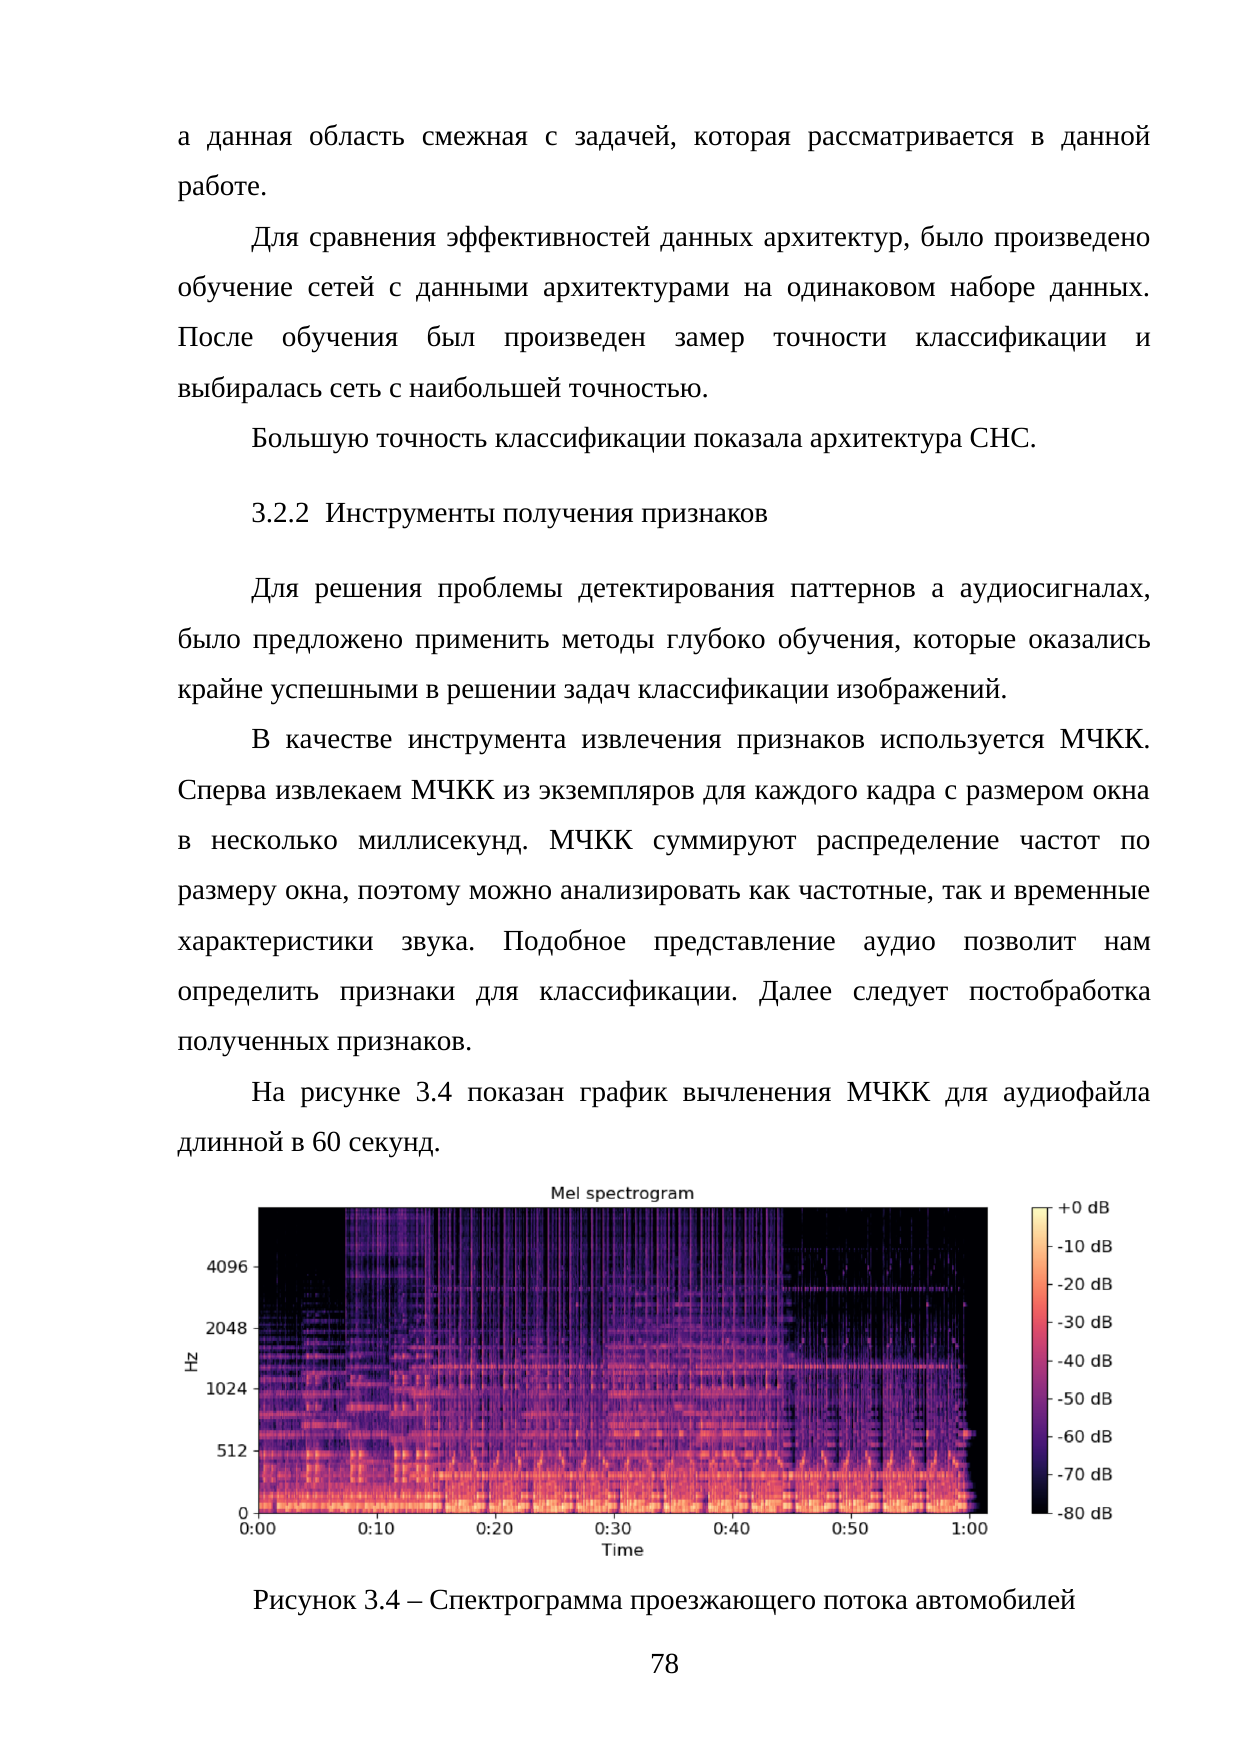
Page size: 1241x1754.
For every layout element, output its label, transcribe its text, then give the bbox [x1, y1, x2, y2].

text Инструменты получения признаков [251, 495, 1152, 529]
text На рисунке 3.4 показан график вычленения МЧКК для аудиофайла длинной в 60 секунд. [177, 1074, 1152, 1158]
text Для решения проблемы детектирования паттернов а аудиосигналах, было предложено применить методы глубоко обучения, которые оказались крайне успешными в решении задач классификации изображений. [177, 571, 1152, 705]
picture [177, 1174, 1152, 1568]
text Для сравнения эффективностей данных архитектур, было произведено обучение сетей с данными архитектурами на одинаковом наборе данных. После обучения был произведен замер точности классификации и выбиралась сеть с наибольшей точностью. [177, 219, 1152, 403]
text Рисунок 3.4 – Спектрограмма проезжающего потока автомобилей [177, 1582, 1152, 1615]
text Большую точность классификации показала архитектура СНС. [177, 420, 1152, 453]
text В качестве инструмента извлечения признаков используется МЧКК. Сперва извлекаем МЧКК из экземпляров для каждого кадра с размером окна в несколько миллисекунд. МЧКК суммируют распределение частот по размеру окна, поэтому можно анализировать как частотные, так и временные характеристики звука. Подобное представление аудио позволит нам определить признаки для классификации. Далее следует постобработка полученных признаков. [177, 722, 1152, 1057]
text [177, 118, 1152, 202]
